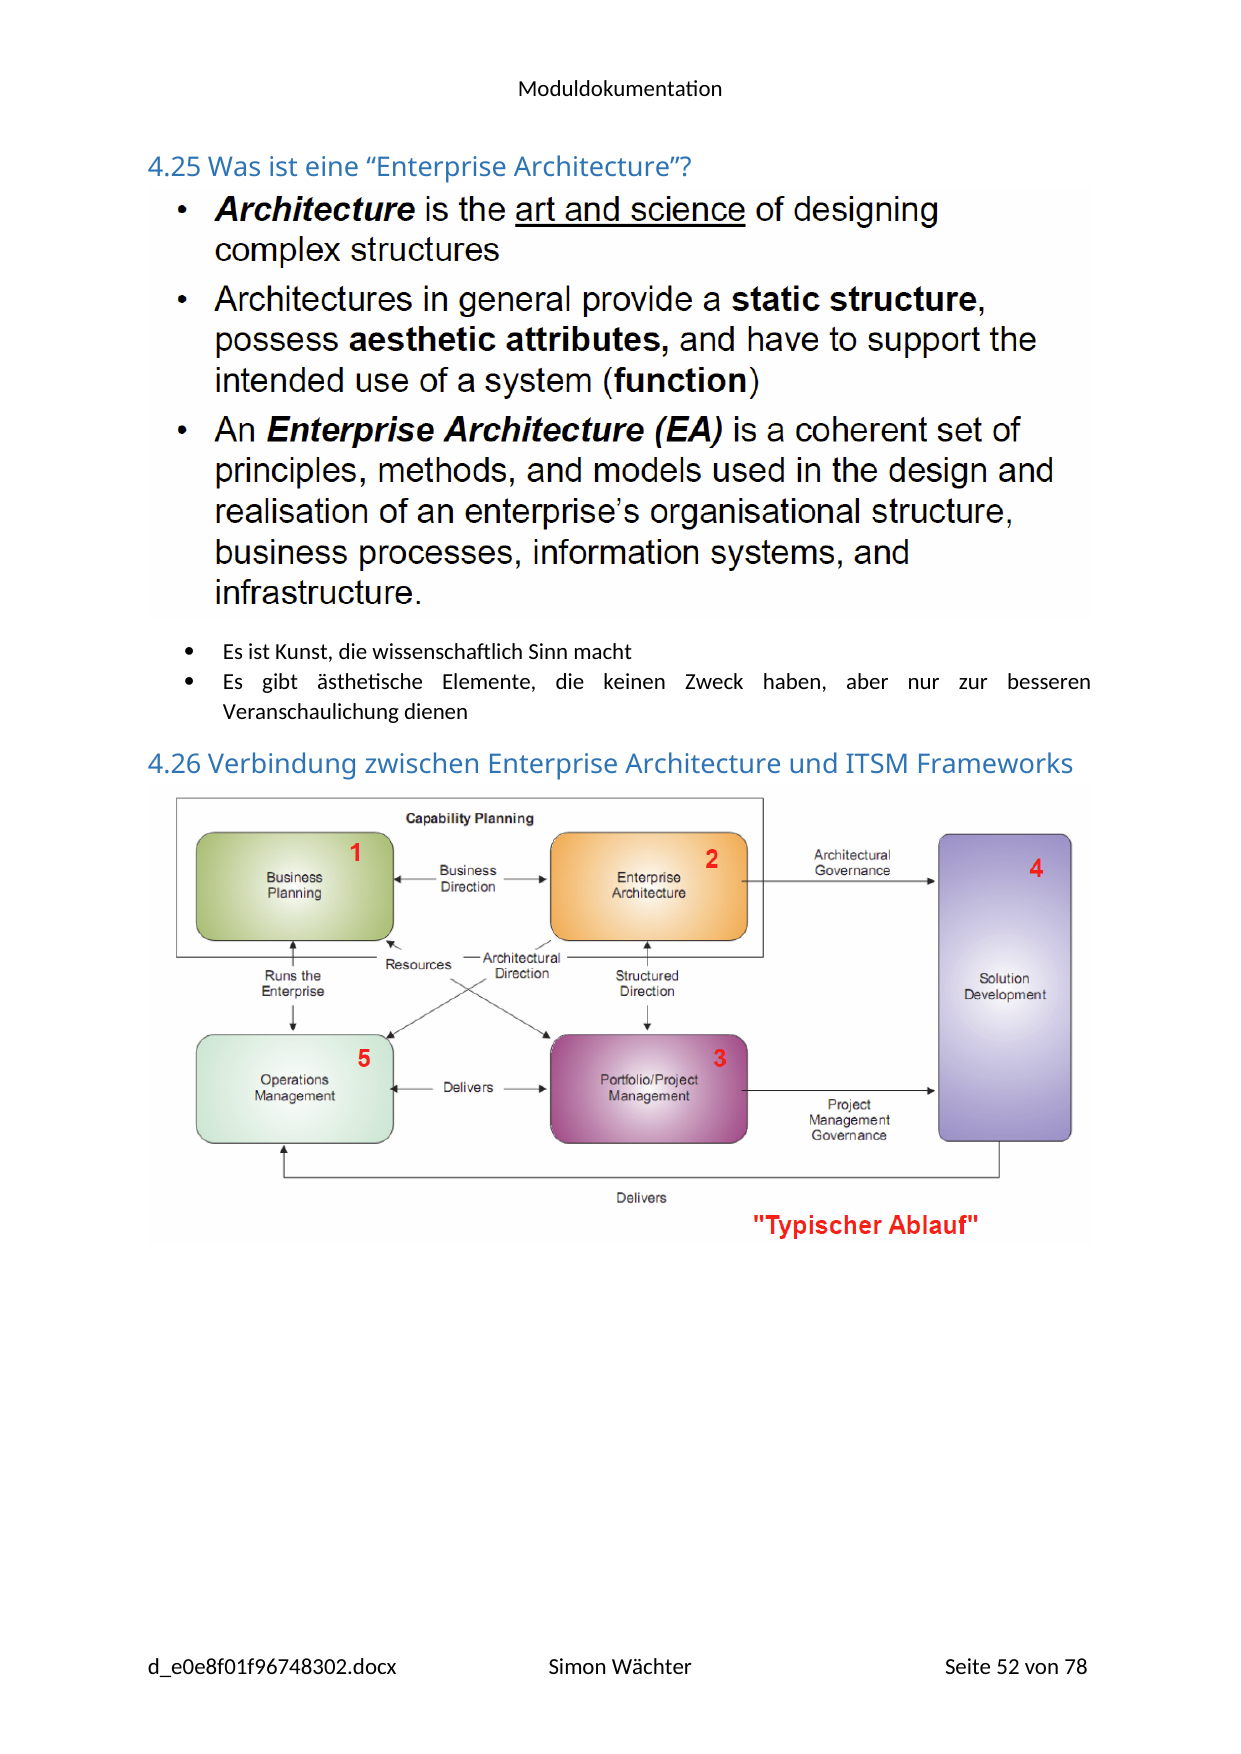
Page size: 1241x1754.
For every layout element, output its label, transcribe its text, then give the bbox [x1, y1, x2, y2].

subtitle Verbindung zwischen Enterprise Architecture und ITSM Frameworks [148, 744, 1093, 781]
list Es ist Kunst, die wissenschaftlich Sinn macht [185, 637, 1093, 665]
list Es gibt ästhetische Elemente, die keinen Zweck haben, aber nur zur besseren Veranschaulichung dienen [185, 667, 1093, 725]
picture [147, 783, 1093, 1245]
subtitle Was ist eine “Enterprise Architecture”? [148, 148, 1093, 184]
picture [147, 187, 1093, 618]
